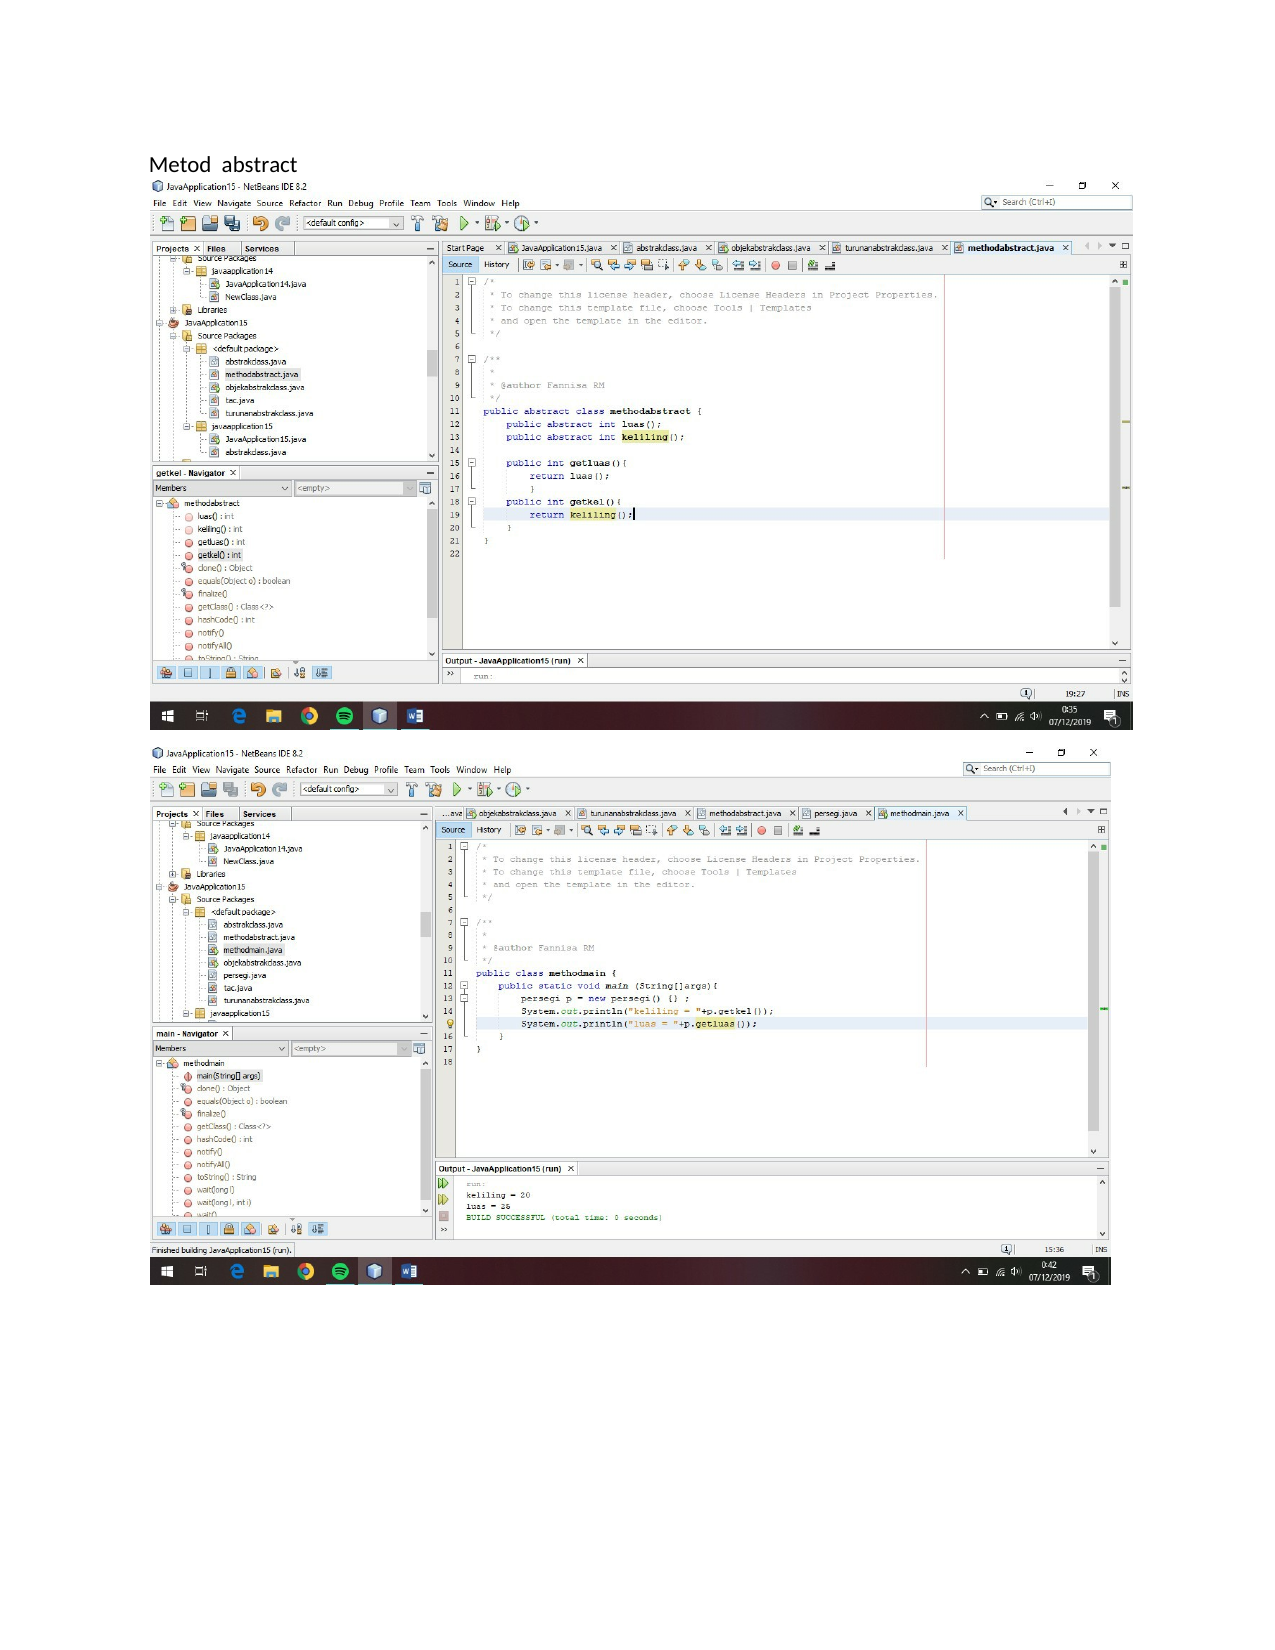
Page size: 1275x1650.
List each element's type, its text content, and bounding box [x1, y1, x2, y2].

picture [150, 747, 1111, 1285]
text Metod abstract [148, 150, 730, 178]
picture [150, 180, 1133, 730]
